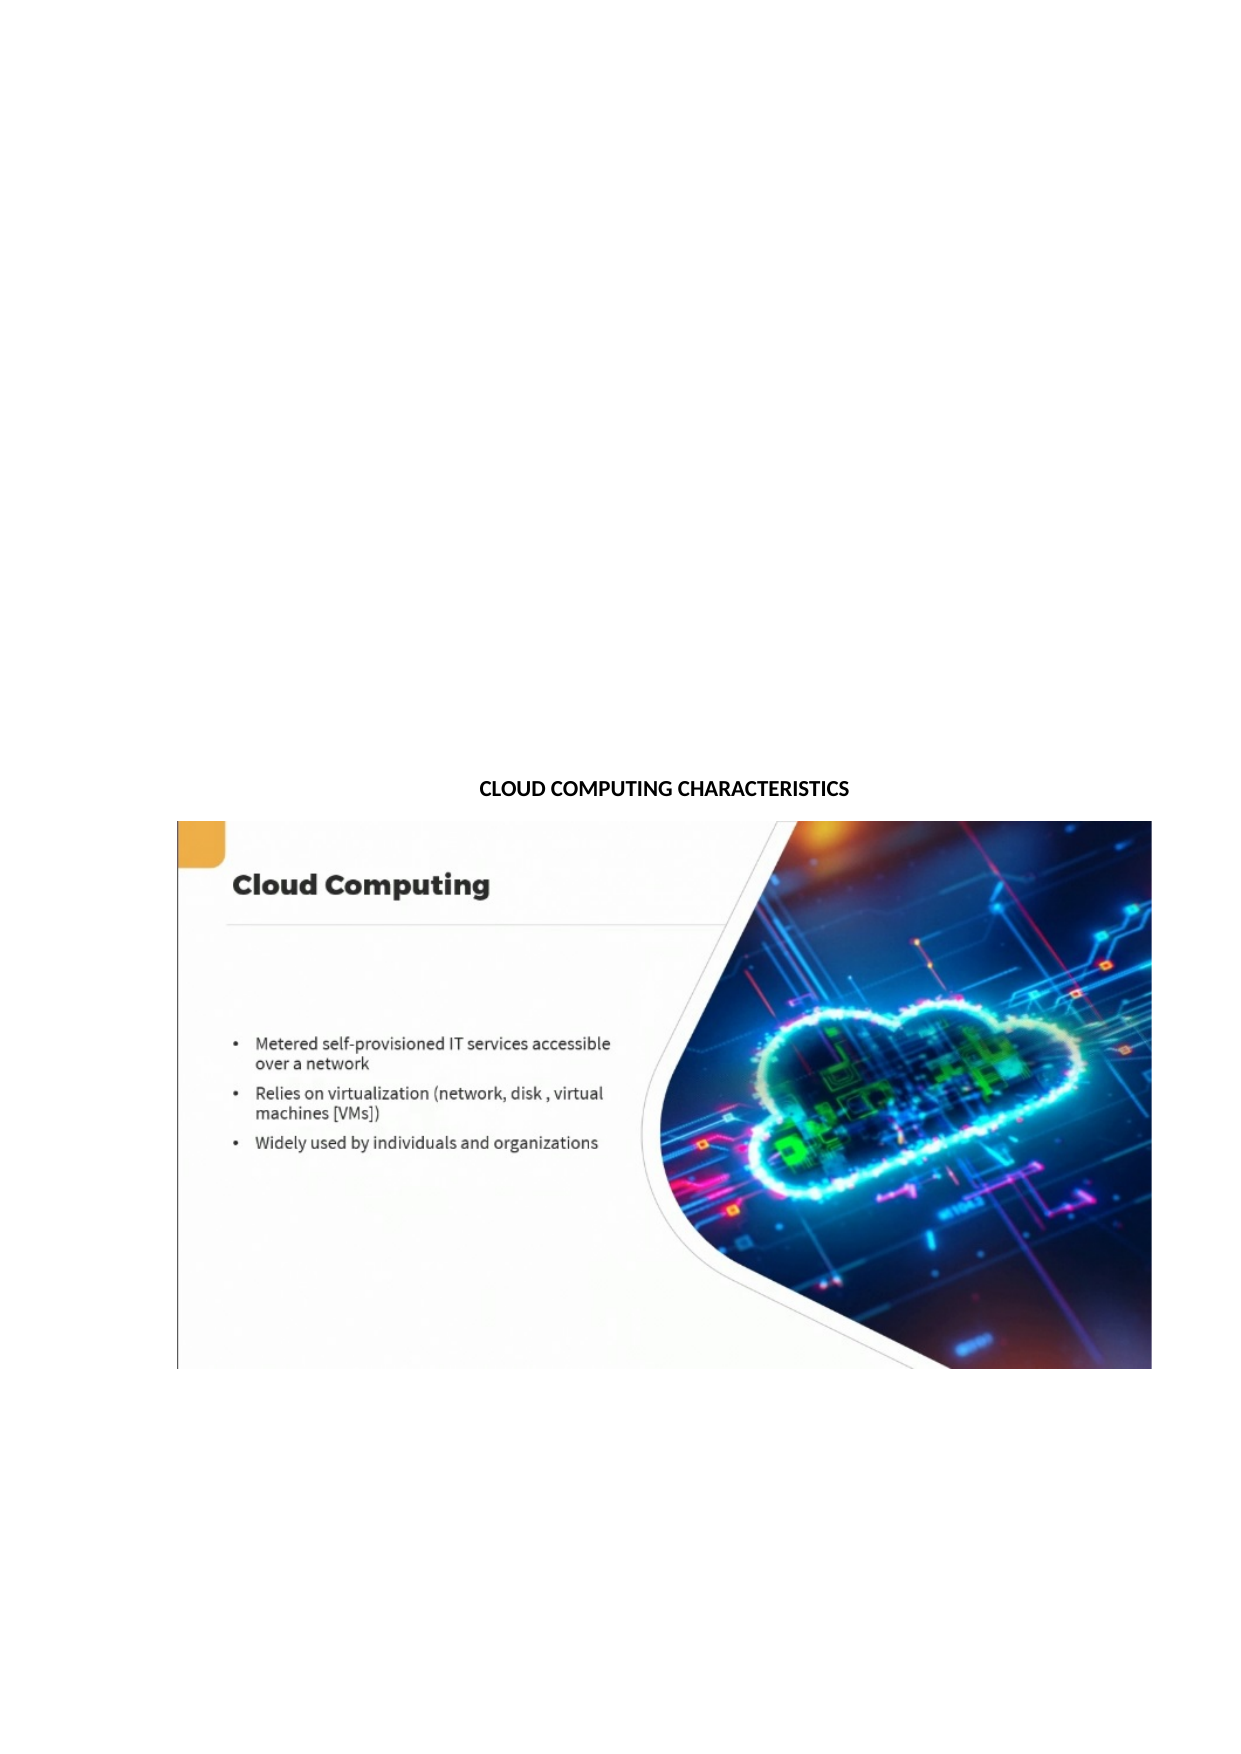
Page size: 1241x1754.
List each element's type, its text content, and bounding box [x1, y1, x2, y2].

text CLOUD COMPUTING CHARACTERISTICS [177, 774, 1152, 802]
picture [177, 821, 1152, 1369]
